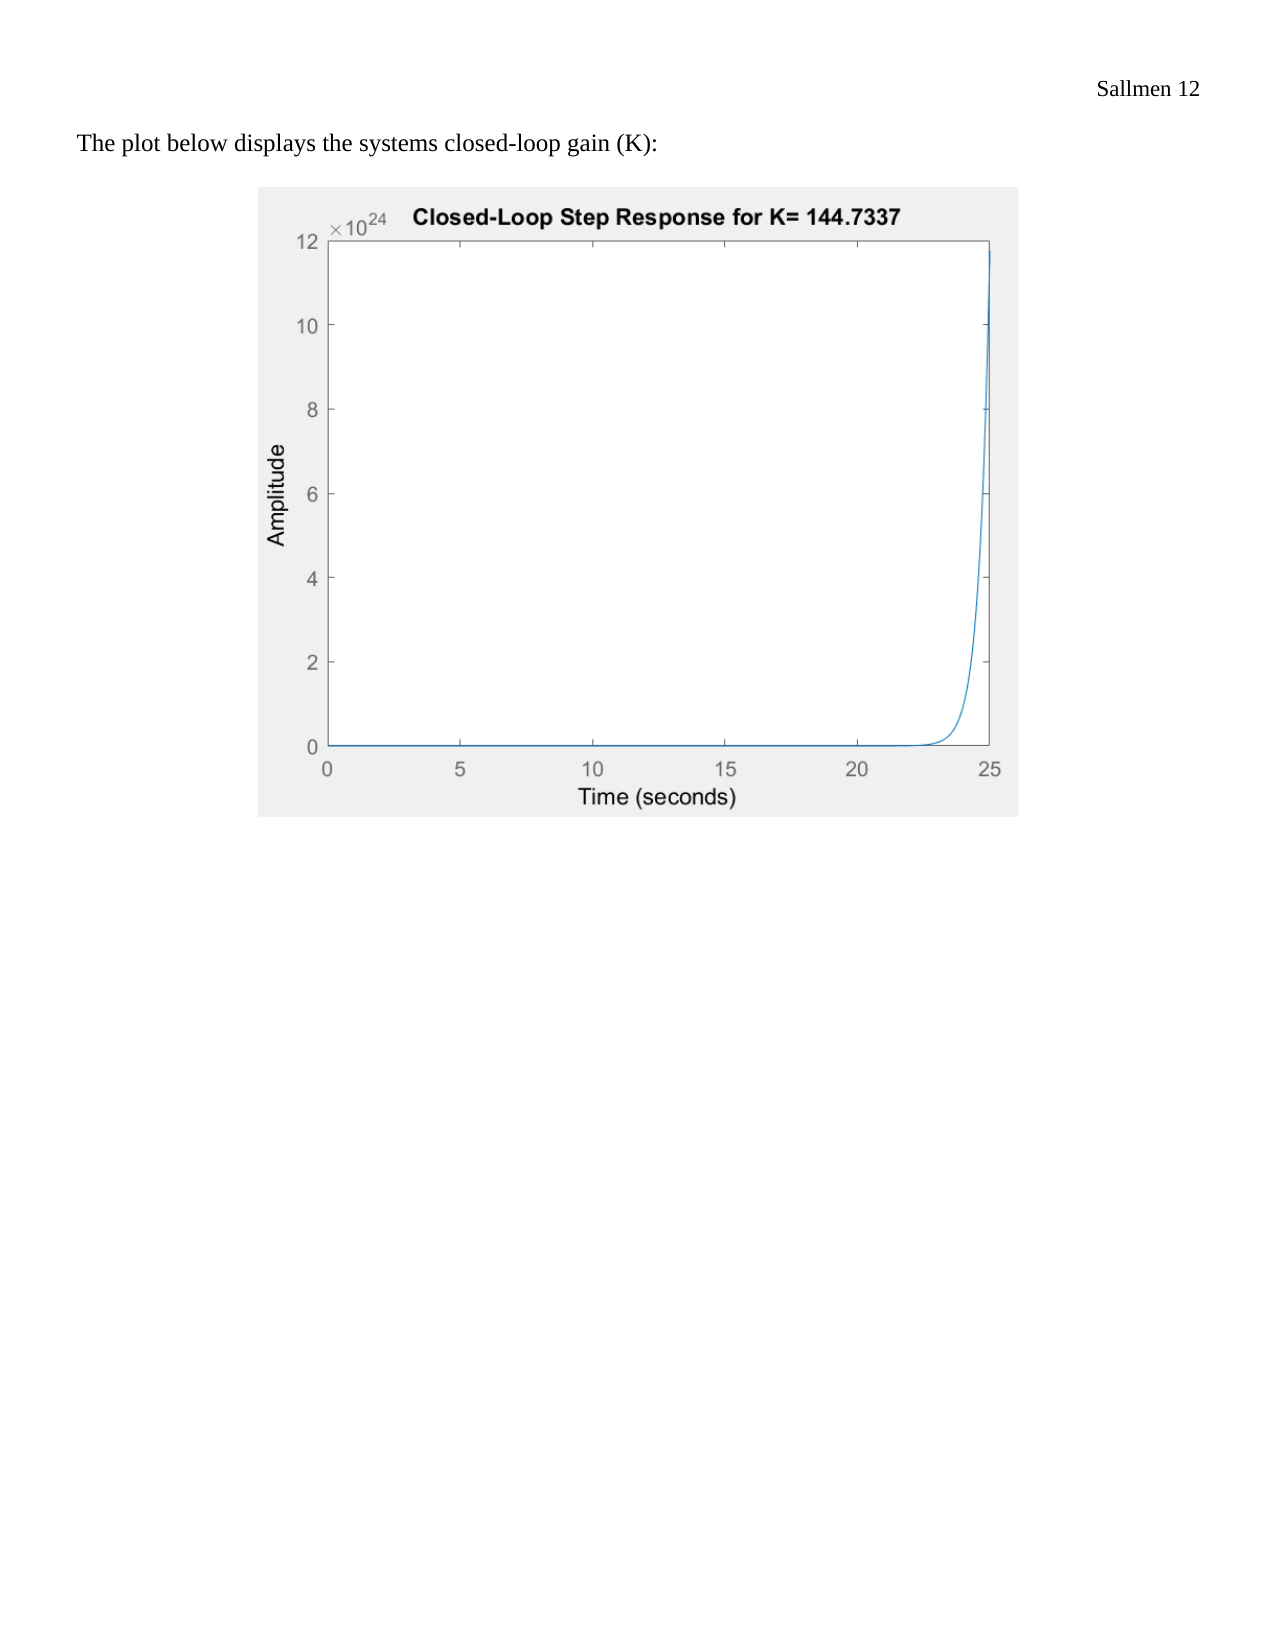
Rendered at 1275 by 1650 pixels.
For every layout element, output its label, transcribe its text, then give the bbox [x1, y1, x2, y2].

text The plot below displays the systems closed-loop gain (K): [76, 128, 1200, 156]
picture [258, 187, 1019, 817]
